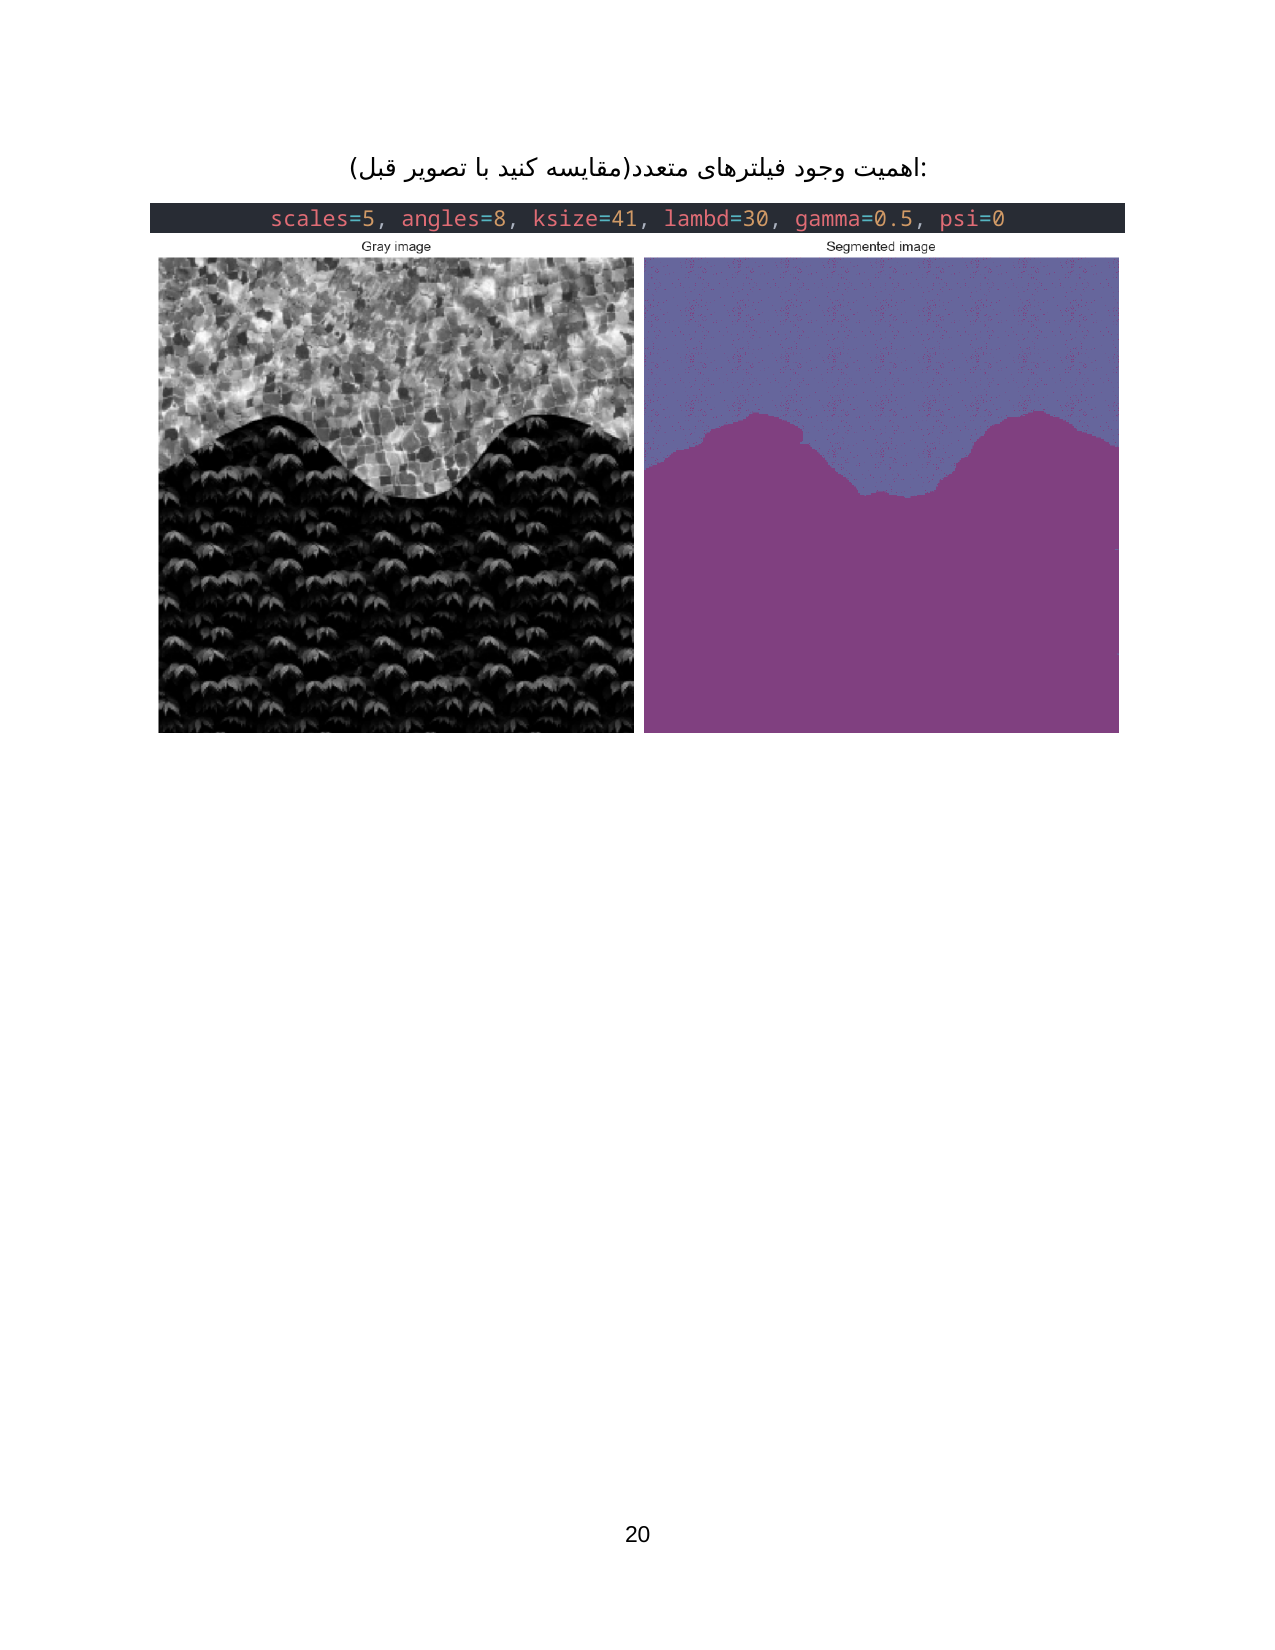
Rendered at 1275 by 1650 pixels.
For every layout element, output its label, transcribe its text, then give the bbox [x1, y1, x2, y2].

text اهمیت وجود فیلترهای متعدد(مقایسه کنید با تصویر قبل): [150, 150, 1125, 184]
picture [150, 233, 1125, 741]
text scales=5, angles=8, ksize=41, lambd=30, gamma=0.5, psi=0 [150, 203, 1125, 233]
